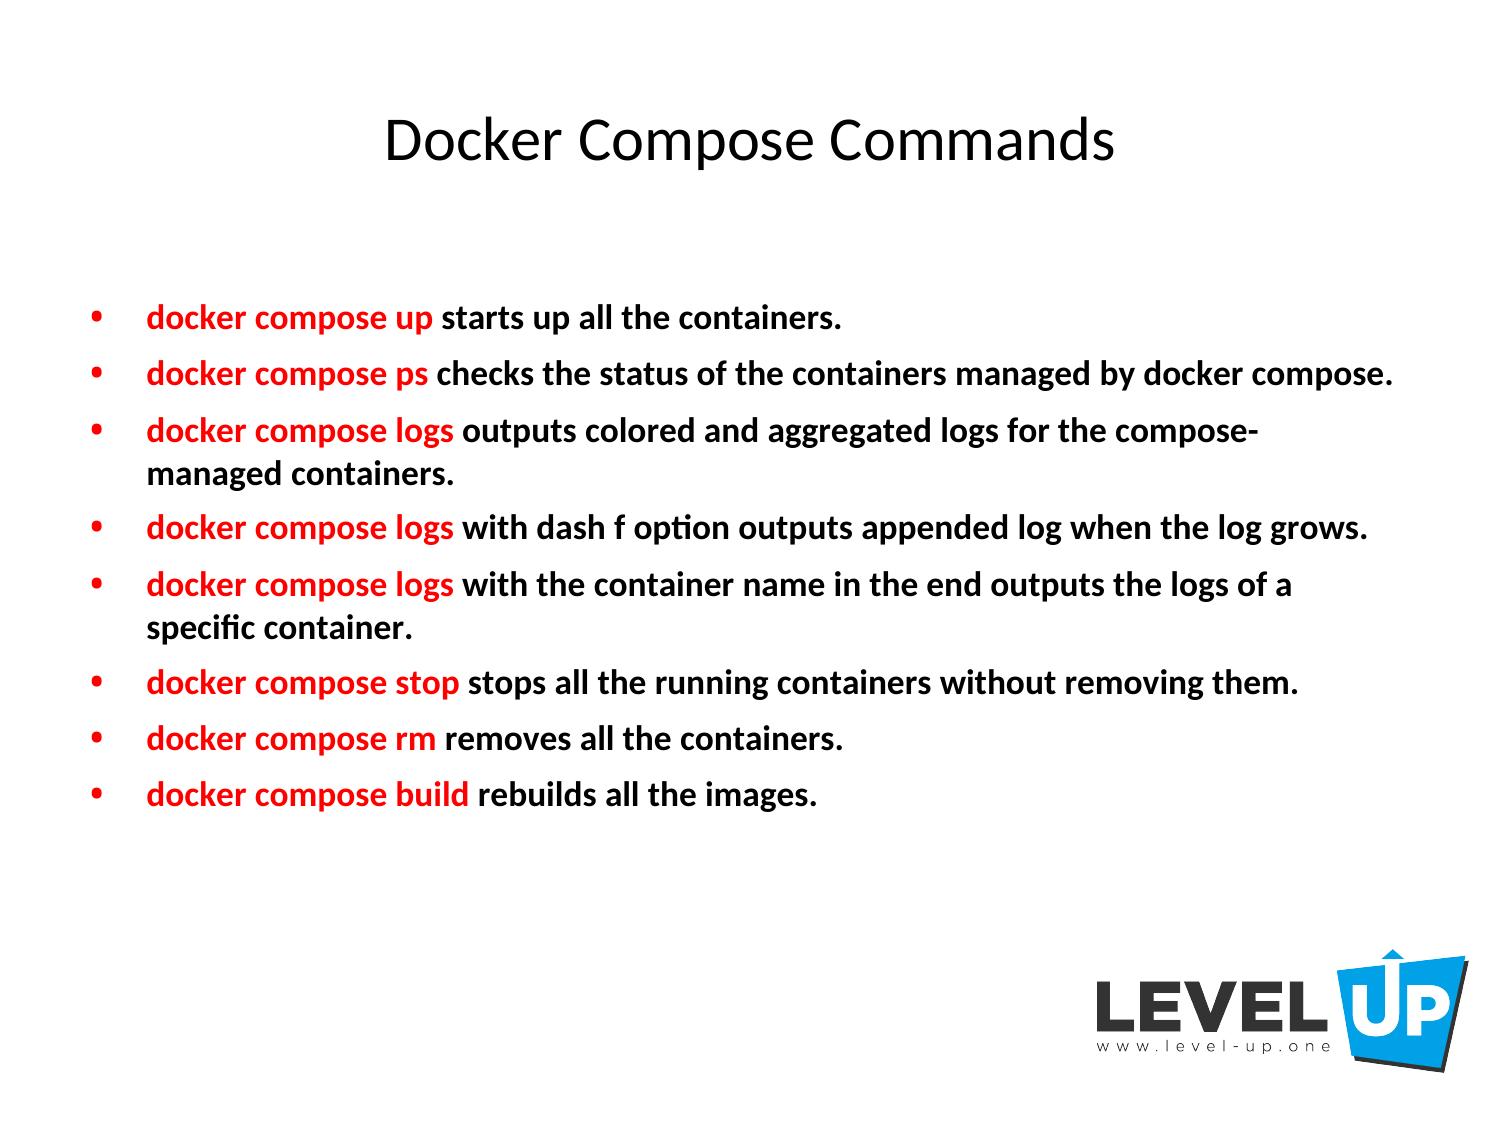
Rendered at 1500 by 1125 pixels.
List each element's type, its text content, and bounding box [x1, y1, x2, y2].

picture [1097, 949, 1469, 1073]
text Docker Compose Commands [126, 100, 1374, 176]
list docker compose logs with dash f option outputs appended log when the log grows. [90, 502, 1500, 550]
list docker compose up starts up all the containers. [90, 292, 1500, 340]
list docker compose build rebuilds all the images. [90, 768, 1500, 817]
list docker compose ps checks the status of the containers managed by docker compose. [90, 348, 1500, 396]
list docker compose rm removes all the containers. [90, 713, 1500, 761]
list docker compose stop stops all the running containers without removing them. [90, 656, 1500, 704]
list docker compose logs with the container name in the end outputs the logs of a specific container. [90, 559, 1406, 649]
list docker compose logs outputs colored and aggregated logs for the compose-managed containers. [90, 405, 1388, 494]
